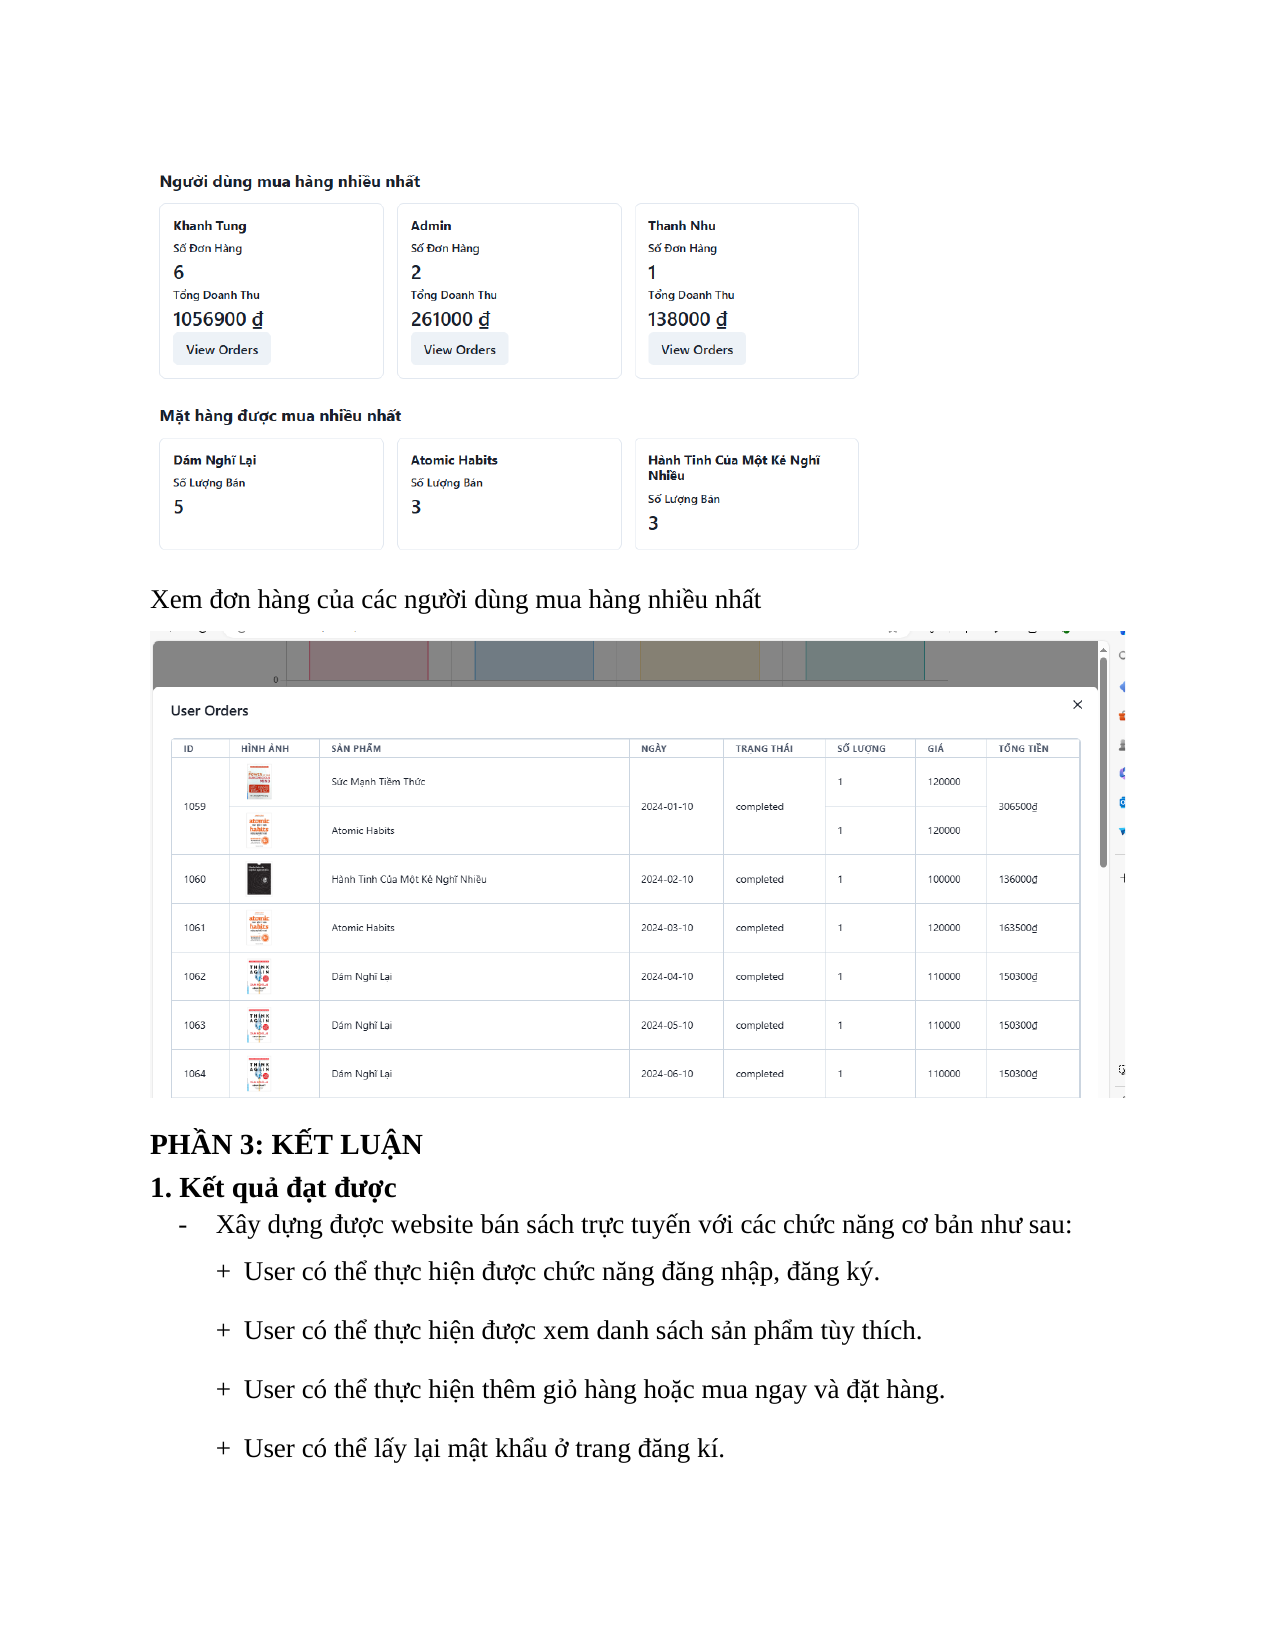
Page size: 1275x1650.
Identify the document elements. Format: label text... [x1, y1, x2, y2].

text + User có thể thực hiện thêm giỏ hàng hoặc mua ngay và đặt hàng. [206, 1373, 1125, 1404]
subtitle PHẦN 3: KẾT LUẬN [150, 1127, 1125, 1161]
text + User có thể lấy lại mật khẩu ở trang đăng kí. [150, 1432, 1125, 1463]
text + User có thể thực hiện được xem danh sách sản phẩm tùy thích. [197, 1314, 1125, 1345]
subtitle 1. Kết quả đạt được [150, 1170, 1125, 1203]
picture [150, 631, 1125, 1098]
text Xem đơn hàng của các người dùng mua hàng nhiều nhất [150, 583, 1125, 614]
picture [150, 150, 1125, 567]
text + User có thể thực hiện được chức năng đăng nhập, đăng ký. [187, 1255, 1125, 1286]
list Xây dựng được website bán sách trực tuyến với các chức năng cơ bản như sau: [178, 1208, 1125, 1239]
